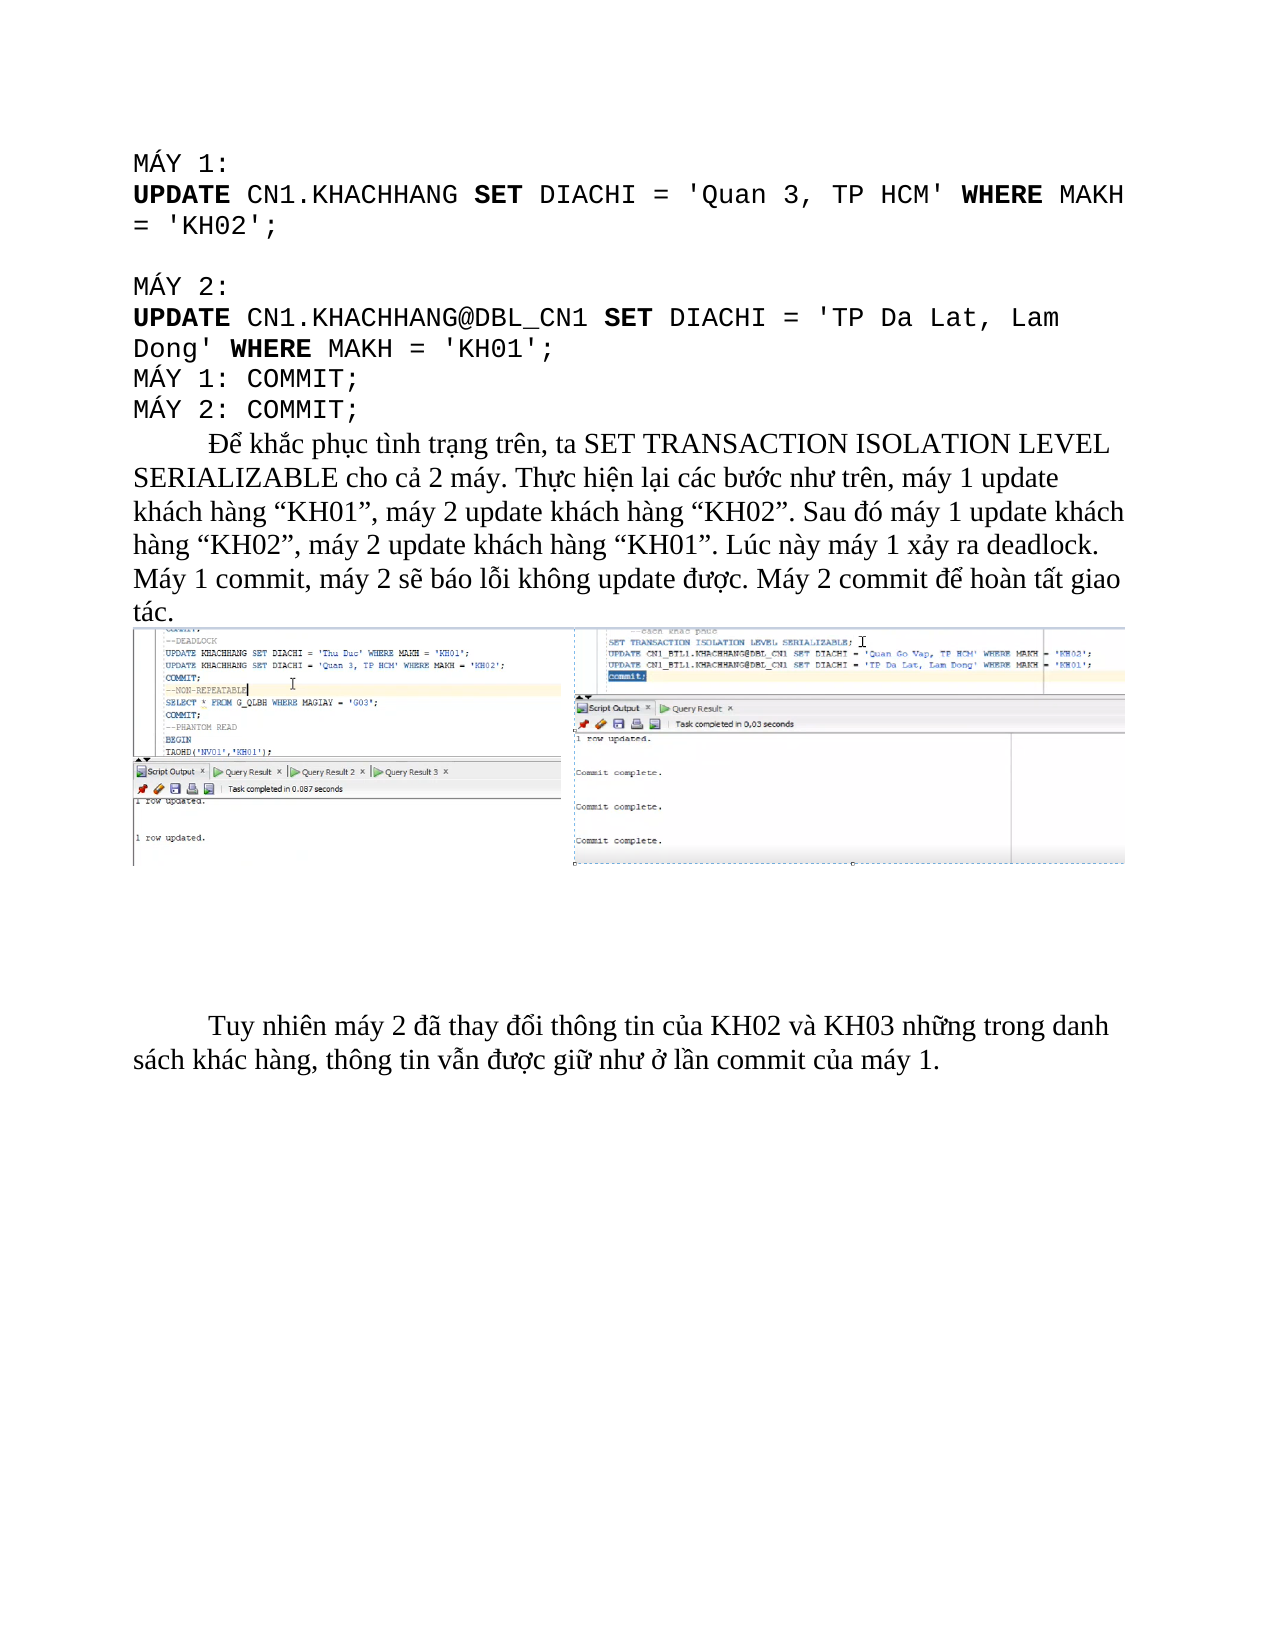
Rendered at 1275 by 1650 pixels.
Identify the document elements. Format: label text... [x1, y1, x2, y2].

text MÁY 2: [133, 273, 1125, 304]
text UPDATE CN1.KHACHHANG SET DIACHI = 'Quan 3, TP HCM' WHERE MAKH = 'KH02'; [133, 181, 1125, 242]
picture [132, 627, 1125, 866]
text MÁY 1: [133, 150, 1125, 181]
text MÁY 2: COMMIT; [133, 396, 1125, 427]
text Tuy nhiên máy 2 đã thay đổi thông tin của KH02 và KH03 những trong danh sách khác hàng, thông tin vẫn được giữ như ở lần commit của máy 1. [133, 1008, 1125, 1075]
text Để khắc phục tình trạng trên, ta SET TRANSACTION ISOLATION LEVEL SERIALIZABLE cho cả 2 máy. Thực hiện lại các bước như trên, máy 1 update khách hàng “KH01”, máy 2 update khách hàng “KH02”. Sau đó máy 1 update khách hàng “KH02”, máy 2 update khách hàng “KH01”. Lúc này máy 1 xảy ra deadlock. Máy 1 commit, máy 2 sẽ báo lỗi không update được. Máy 2 commit để hoàn tất giao tác. [133, 427, 1125, 627]
text UPDATE CN1.KHACHHANG@DBL_CN1 SET DIACHI = 'TP Da Lat, Lam Dong' WHERE MAKH = 'KH01'; [133, 304, 1125, 365]
text MÁY 1: COMMIT; [133, 365, 1125, 396]
